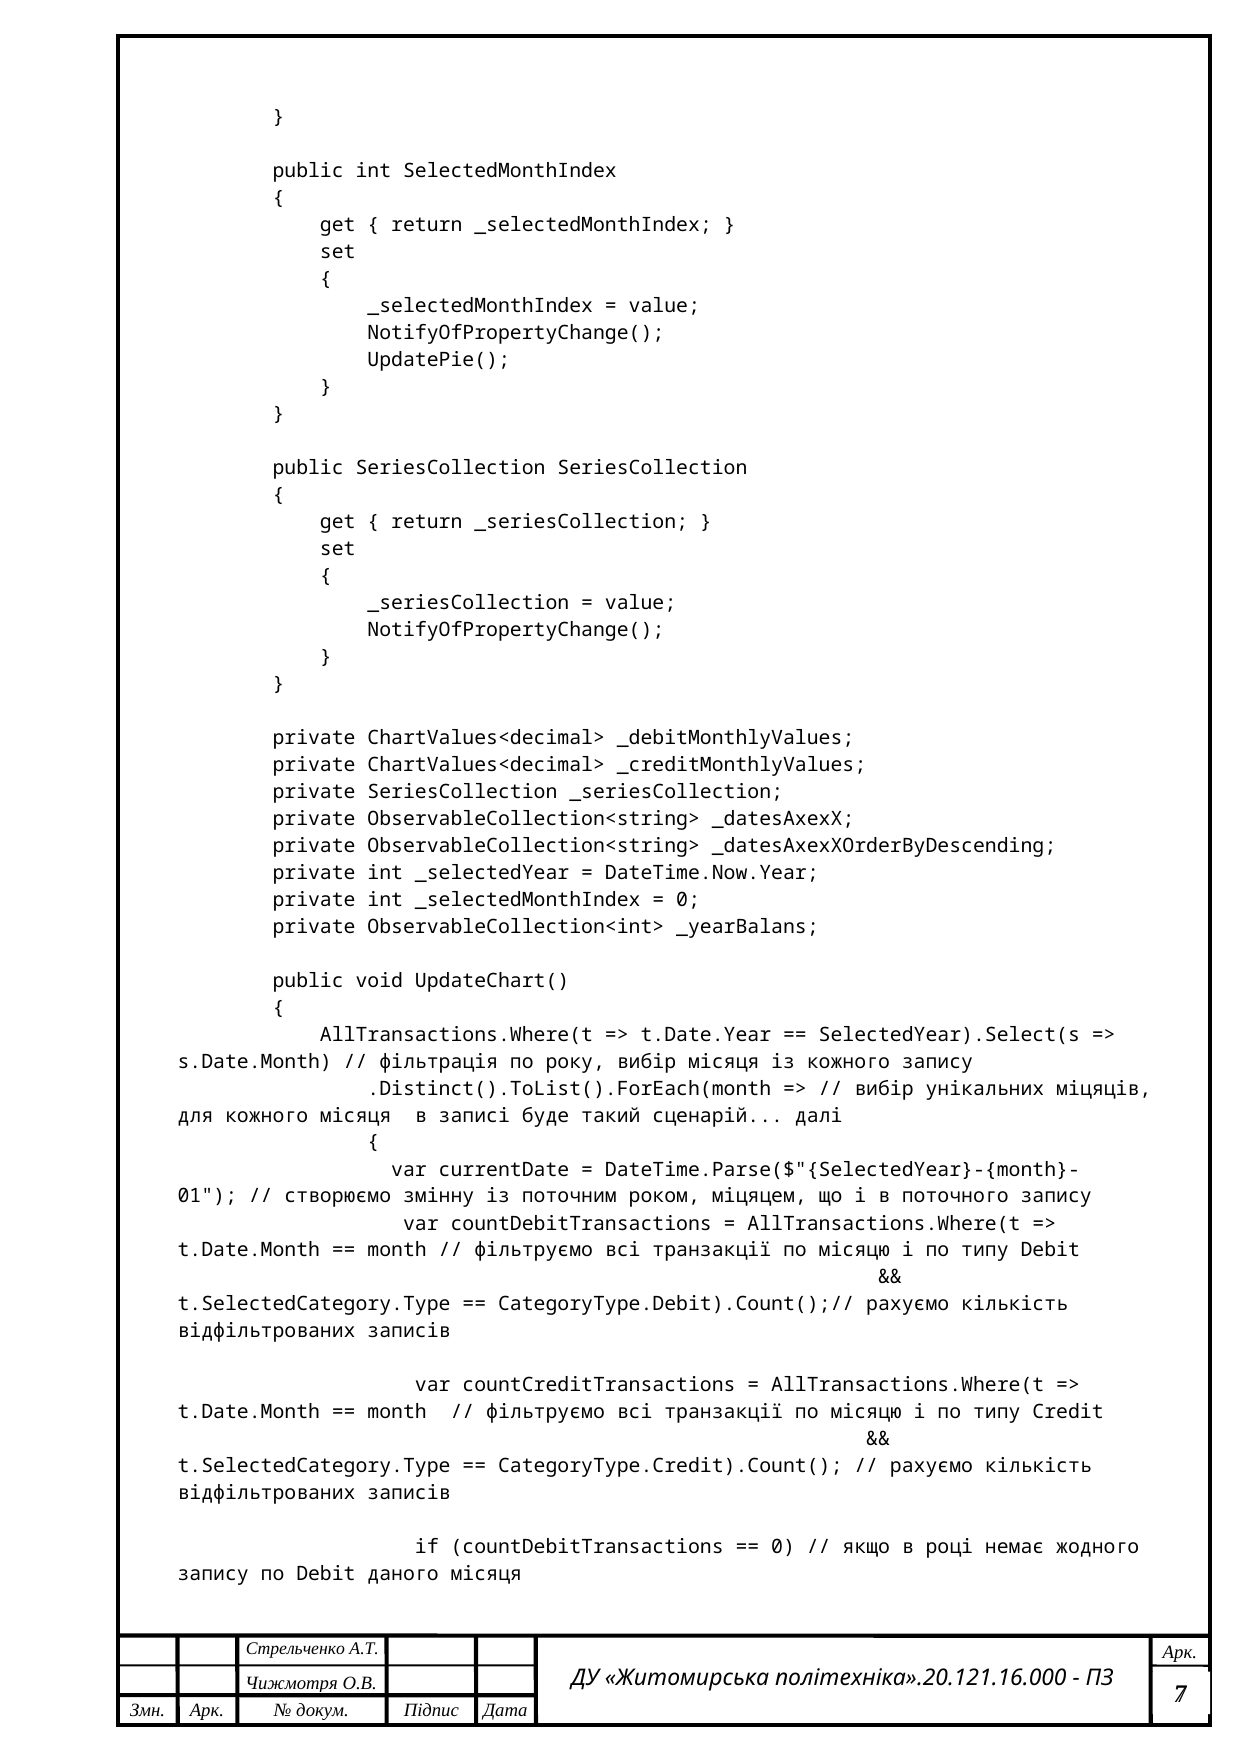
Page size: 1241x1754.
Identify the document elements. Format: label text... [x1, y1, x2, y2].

text && t.SelectedCategory.Type == CategoryType.Credit).Count(); // рахуємо кількість відфільтрованих записів [177, 1424, 1152, 1506]
text var currentDate = DateTime.Parse($"{SelectedYear}-{month}-01"); // створюємо змінну із поточним роком, міцяцем, що і в поточного запису [177, 1155, 1152, 1209]
text get { return _selectedMonthIndex; } [177, 211, 1152, 237]
text .Distinct().ToList().ForEach(month => // вибір унікальних міцяців, для кожного місяця в записі буде такий сценарій... далі [177, 1074, 1152, 1128]
text public SeriesCollection SeriesCollection [177, 453, 1152, 480]
text AllTransactions.Where(t => t.Date.Year == SelectedYear).Select(s => s.Date.Month) // фільтрація по року, вибір місяця із кожного запису [177, 1020, 1152, 1074]
text set [177, 534, 1152, 561]
text && t.SelectedCategory.Type == CategoryType.Debit).Count();// рахуємо кількість відфільтрованих записів [177, 1263, 1152, 1344]
text { [177, 561, 1152, 588]
text private int _selectedYear = DateTime.Now.Year; [177, 858, 1152, 885]
text private ObservableCollection<int> _yearBalans; [177, 912, 1152, 939]
text var countDebitTransactions = AllTransactions.Where(t => t.Date.Month == month // фільтруємо всі транзакції по місяцю і по типу Debit [177, 1209, 1152, 1263]
text } [177, 669, 1152, 696]
text NotifyOfPropertyChange(); [177, 318, 1152, 345]
text } [177, 103, 1152, 129]
text get { return _seriesCollection; } [177, 507, 1152, 534]
text private ObservableCollection<string> _datesAxexXOrderByDescending; [177, 831, 1152, 858]
text } [177, 399, 1152, 426]
text private int _selectedMonthIndex = 0; [177, 885, 1152, 912]
text private SeriesCollection _seriesCollection; [177, 777, 1152, 804]
text { [177, 480, 1152, 507]
text NotifyOfPropertyChange(); [177, 615, 1152, 642]
text public void UpdateChart() [177, 966, 1152, 993]
text UpdatePie(); [177, 345, 1152, 372]
text set [177, 237, 1152, 264]
text { [177, 183, 1152, 211]
text private ChartValues<decimal> _debitMonthlyValues; [177, 723, 1152, 750]
text { [177, 1128, 1152, 1155]
text if (countDebitTransactions == 0) // якщо в році немає жодного запису по Debit даного місяця [177, 1532, 1152, 1586]
text { [177, 993, 1152, 1020]
text _selectedMonthIndex = value; [177, 291, 1152, 318]
text } [177, 372, 1152, 399]
text { [177, 264, 1152, 291]
text var countCreditTransactions = AllTransactions.Where(t => t.Date.Month == month // фільтруємо всі транзакції по місяцю і по типу Credit [177, 1371, 1152, 1424]
text private ObservableCollection<string> _datesAxexX; [177, 804, 1152, 831]
text public int SelectedMonthIndex [177, 157, 1152, 183]
text } [177, 642, 1152, 669]
text private ChartValues<decimal> _creditMonthlyValues; [177, 750, 1152, 777]
text _seriesCollection = value; [177, 588, 1152, 615]
